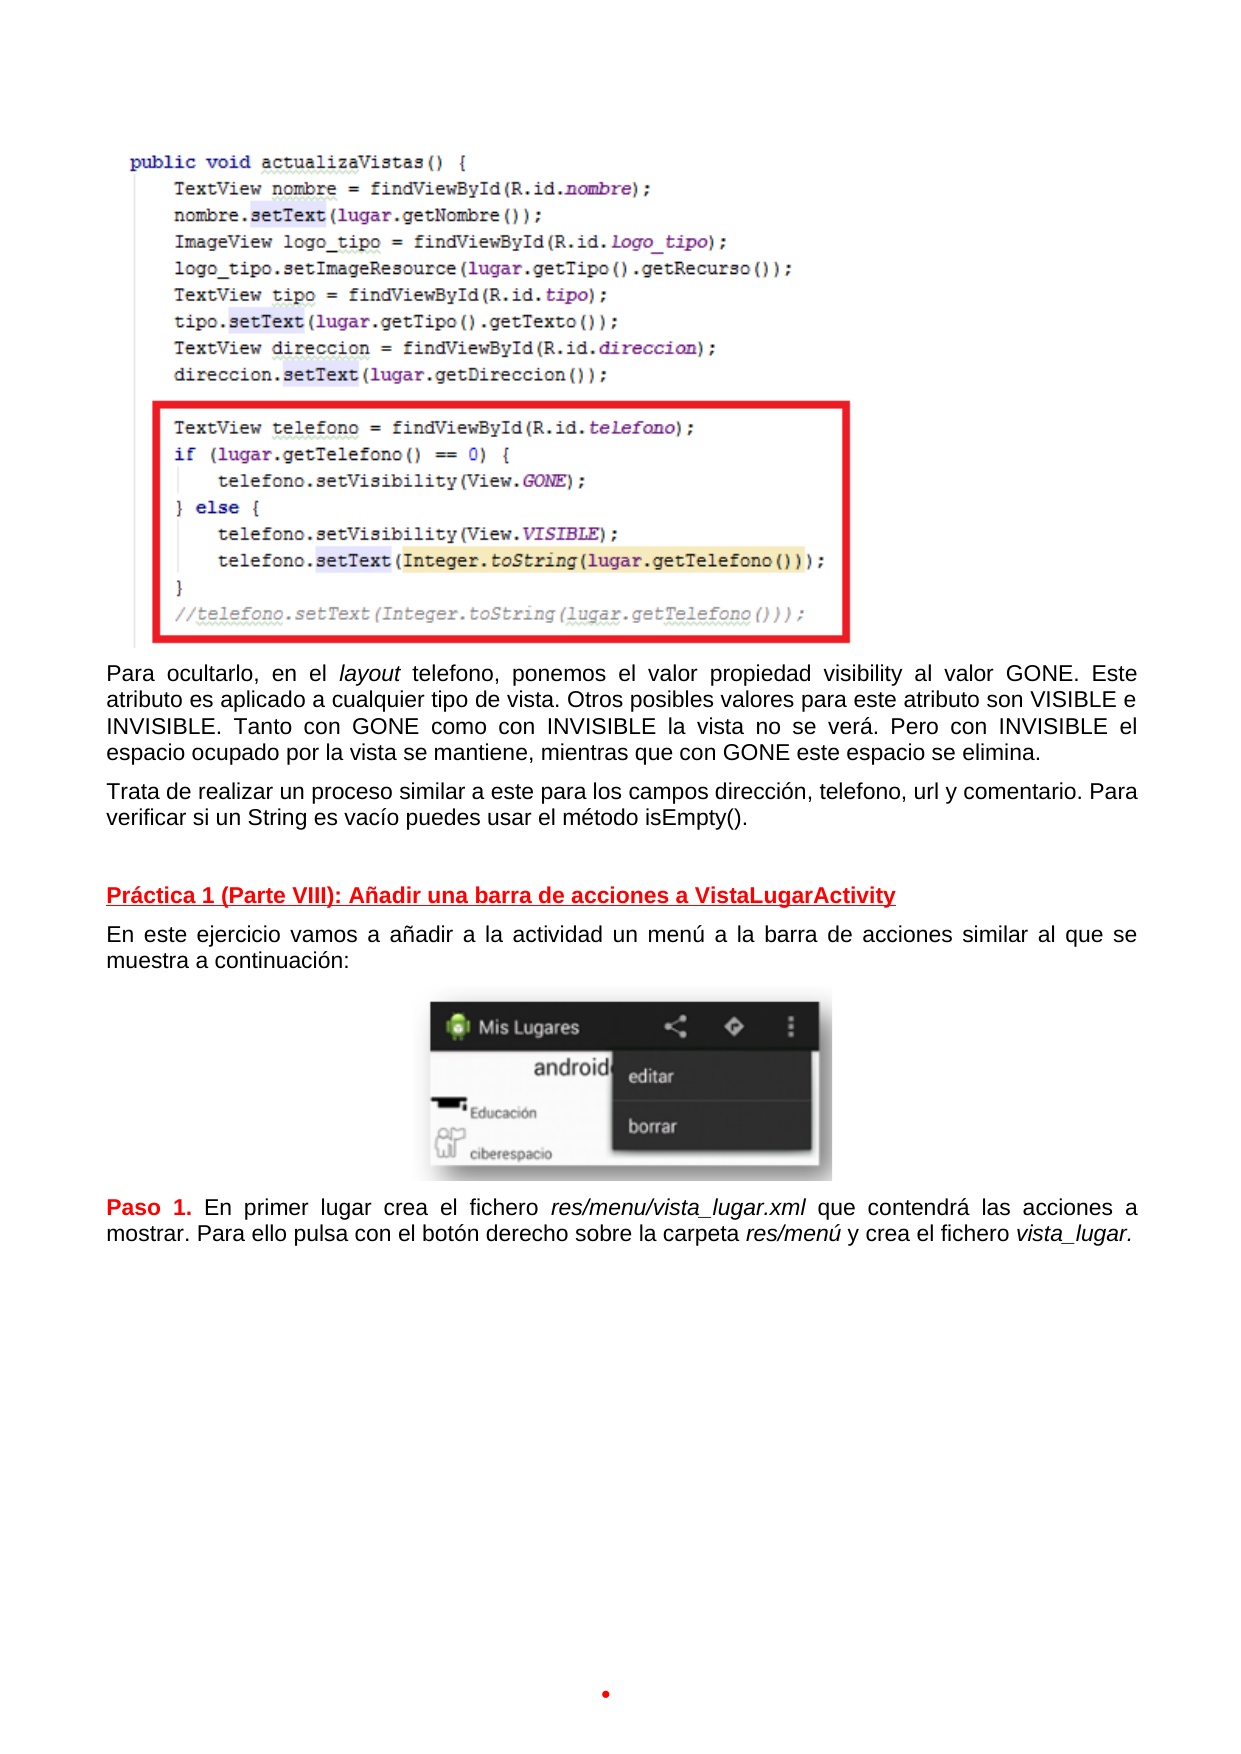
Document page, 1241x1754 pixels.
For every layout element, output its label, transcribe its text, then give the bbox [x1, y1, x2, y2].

text Para ocultarlo, en el layout telefono, ponemos el valor propiedad visibility al valor GONE. Este atributo es aplicado a cualquier tipo de vista. Otros posibles valores para este atributo son VISIBLE e INVISIBLE. Tanto con GONE como con INVISIBLE la vista no se verá. Pero con INVISIBLE el espacio ocupado por la vista se mantiene, mientras que con GONE este espacio se elimina. [106, 660, 1138, 765]
picture [412, 986, 833, 1181]
text Trata de realizar un proceso similar a este para los campos dirección, telefono, url y comentario. Para verificar si un String es vacío puedes usar el método isEmpty(). [106, 778, 1138, 831]
text En este ejercicio vamos a añadir a la actividad un menú a la barra de acciones similar al que se muestra a continuación: [106, 921, 1138, 973]
text Práctica 1 (Parte VIII): Añadir una barra de acciones a VistaLugarActivity [106, 882, 1138, 908]
text Paso 1. En primer lugar crea el fichero res/menu/vista_lugar.xml que contendrá las acciones a mostrar. Para ello pulsa con el botón derecho sobre la carpeta res/menú y crea el fichero vista_lugar. [106, 1193, 1138, 1246]
picture [106, 137, 872, 648]
